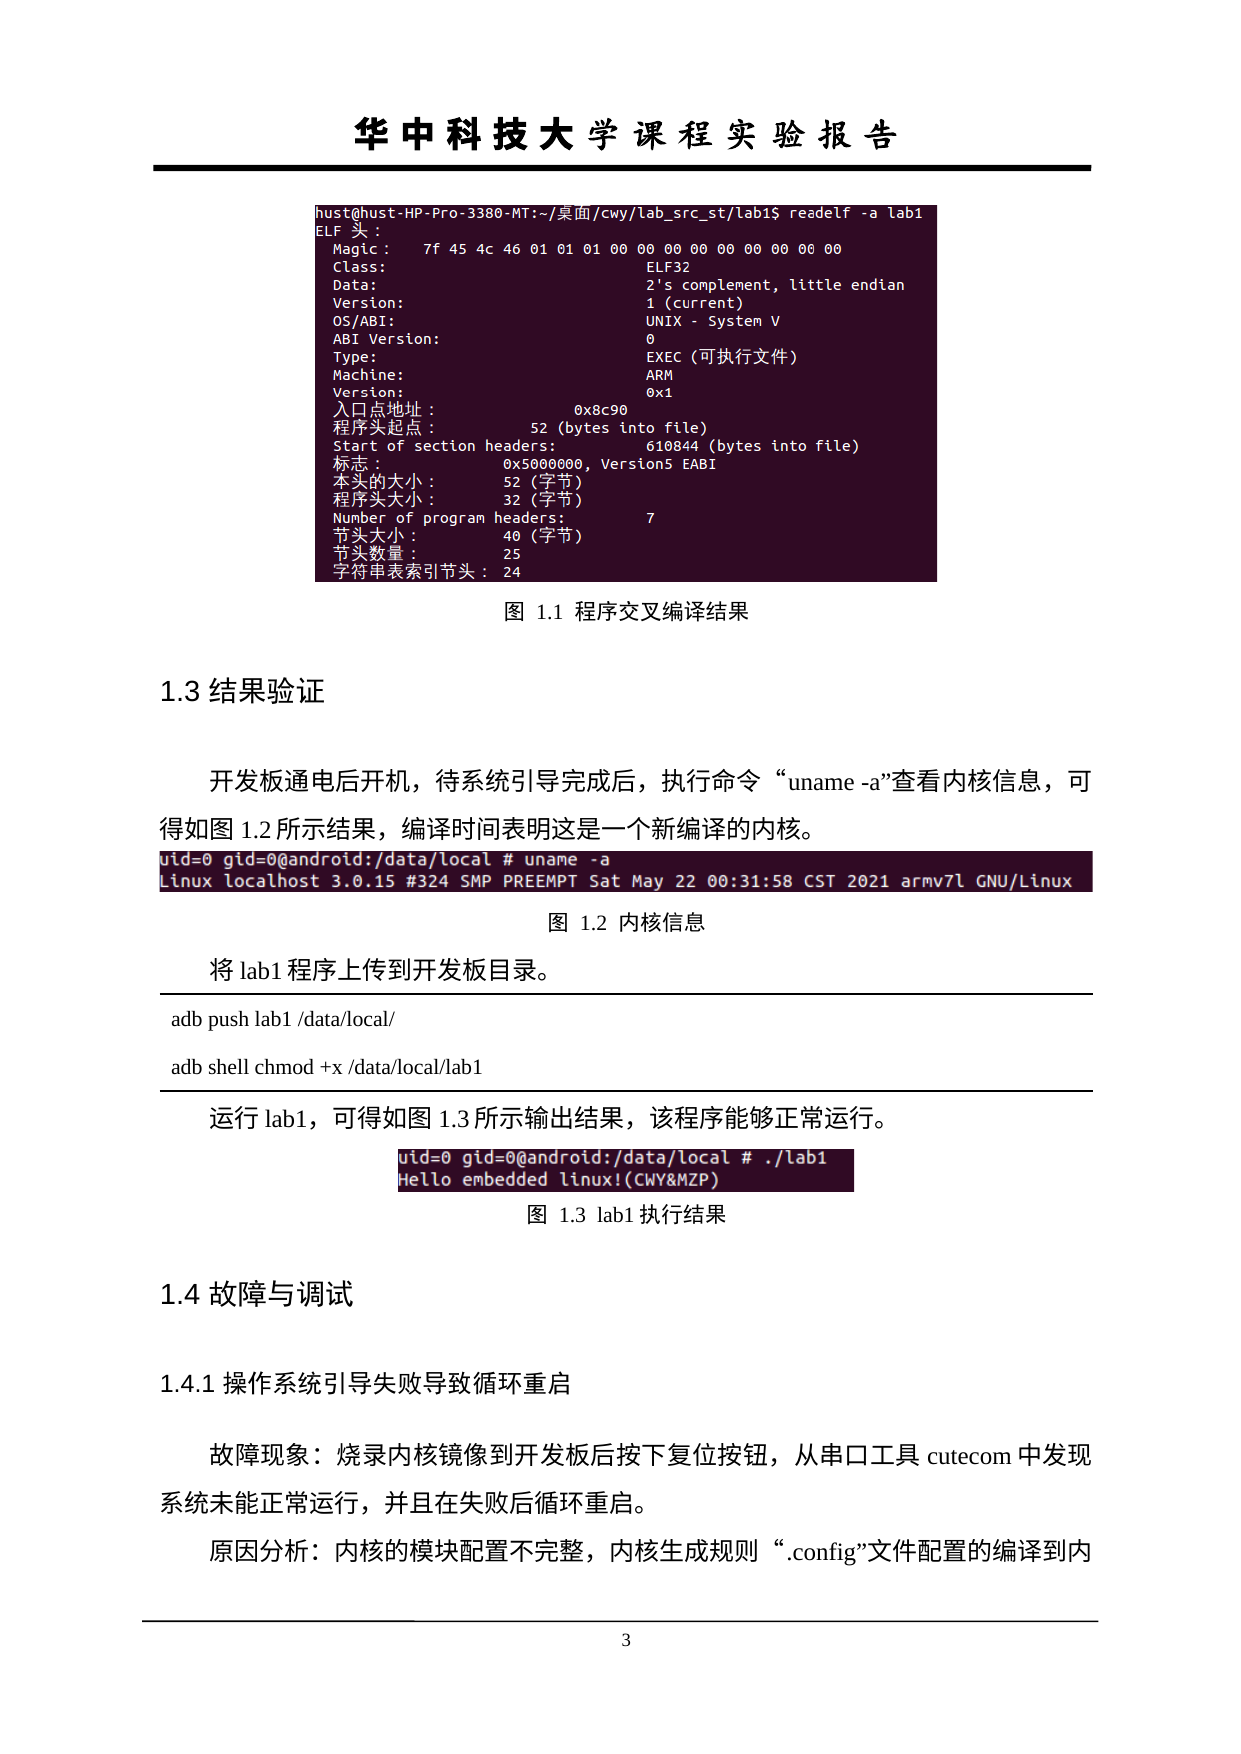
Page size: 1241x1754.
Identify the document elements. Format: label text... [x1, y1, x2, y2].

picture [398, 1149, 855, 1192]
picture [159, 851, 1093, 892]
text 运行lab1，可得如图 1.3所示输出结果，该程序能够正常运行。 [159, 1092, 1093, 1140]
text 图 1.3 lab1执行结果 [159, 1201, 1093, 1227]
text 图 1.1 程序交叉编译结果 [159, 598, 1093, 624]
table_header adb push lab1 /data/local/ adb shell chmod +x /data/local/lab1 [160, 995, 1093, 1090]
subtitle 操作系统引导失败导致循环重启 [159, 1358, 1093, 1406]
picture [315, 205, 938, 582]
text 开发板通电后开机，待系统引导完成后，执行命令“uname -a”查看内核信息，可得如图 1.2所示结果，编译时间表明这是一个新编译的内核。 [159, 756, 1093, 851]
subtitle 故障与调试 [159, 1275, 1093, 1311]
text 图 1.2 内核信息 [159, 908, 1093, 935]
text 将lab1程序上传到开发板目录。 [159, 945, 1093, 992]
text 故障现象：烧录内核镜像到开发板后按下复位按钮，从串口工具cutecom中发现系统未能正常运行，并且在失败后循环重启。 [159, 1430, 1093, 1526]
subtitle 结果验证 [159, 672, 1093, 708]
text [159, 1526, 1093, 1573]
